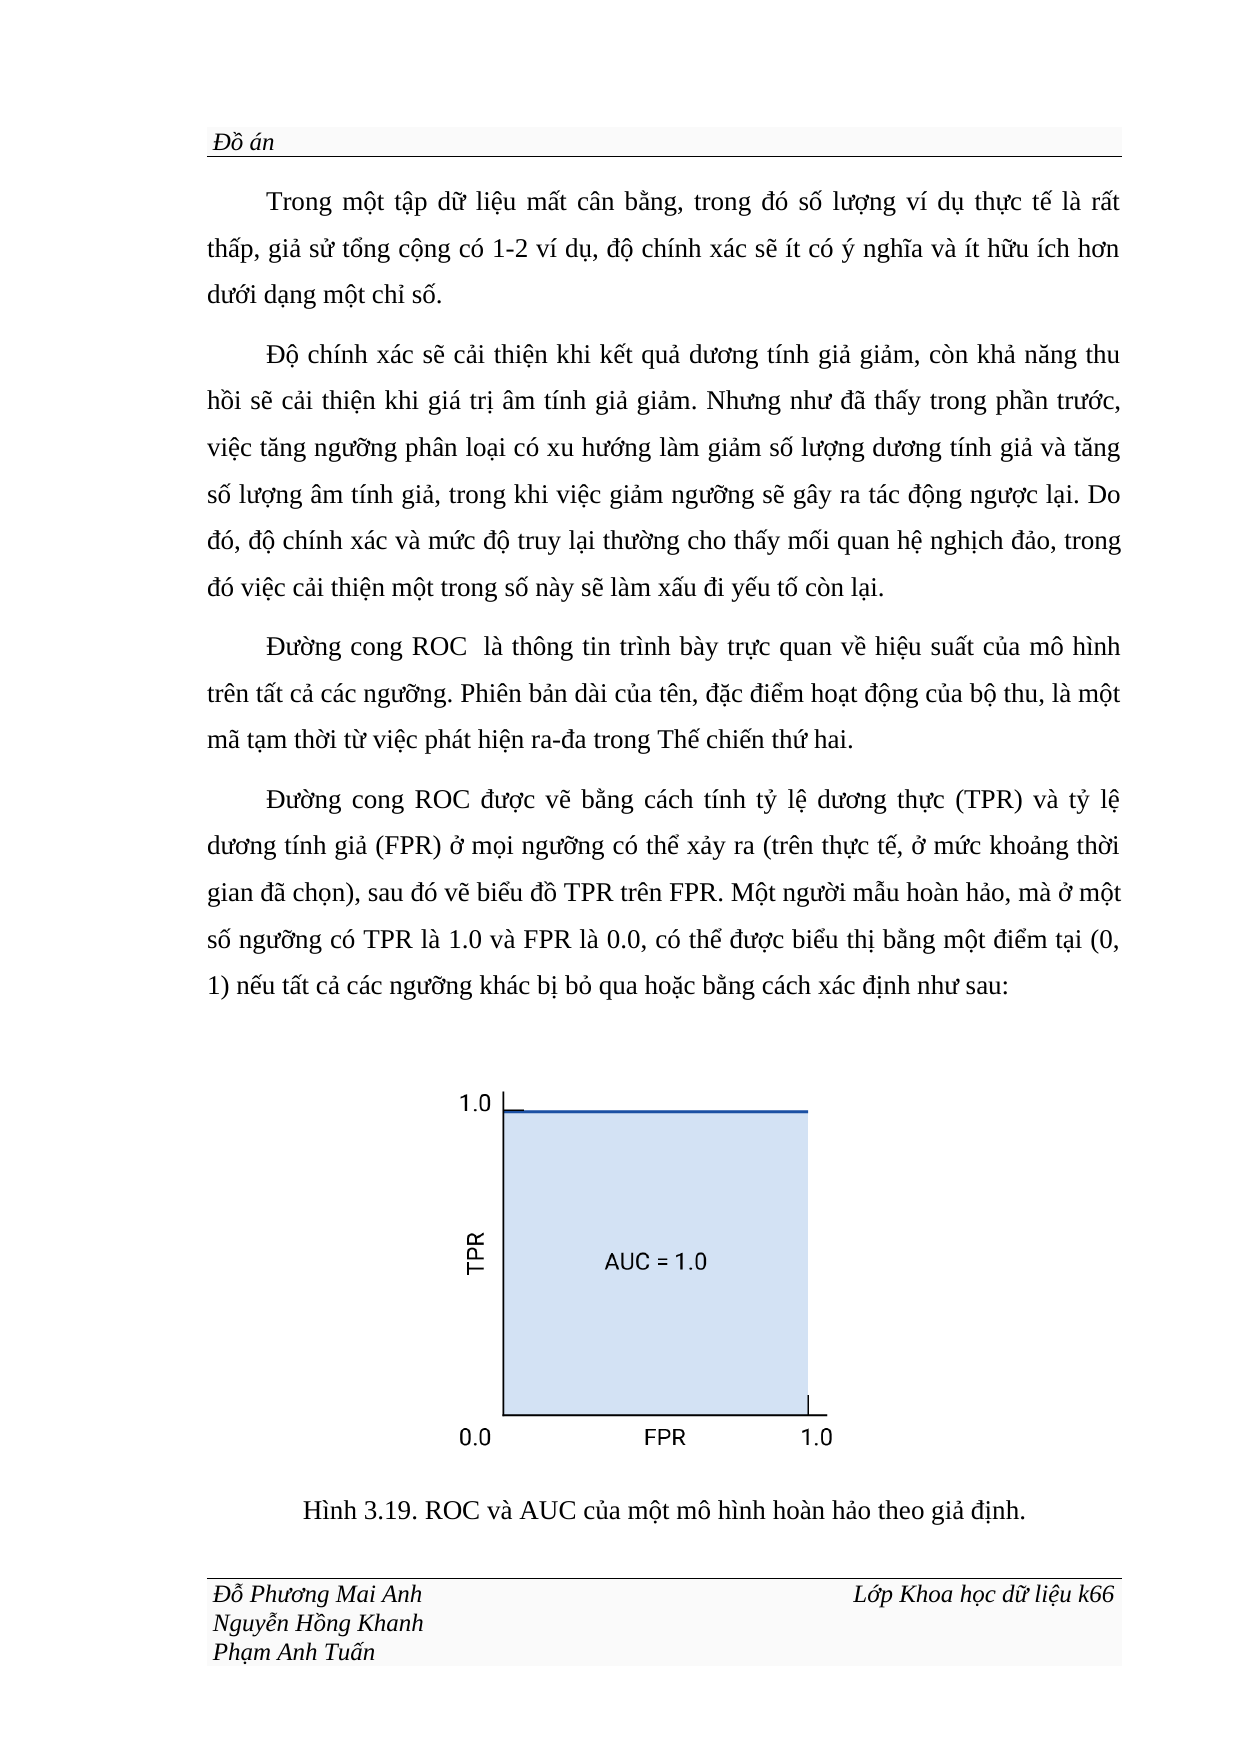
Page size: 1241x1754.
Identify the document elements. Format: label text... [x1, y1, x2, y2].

text Độ chính xác sẽ cải thiện khi kết quả dương tính giả giảm, còn khả năng thu hồi sẽ cải thiện khi giá trị âm tính giả giảm. Nhưng như đã thấy trong phần trước, việc tăng ngưỡng phân loại có xu hướng làm giảm số lượng dương tính giả và tăng số lượng âm tính giả, trong khi việc giảm ngưỡng sẽ gây ra tác động ngược lại. Do đó, độ chính xác và mức độ truy lại thường cho thấy mối quan hệ nghịch đảo, trong đó việc cải thiện một trong số này sẽ làm xấu đi yếu tố còn lại. [207, 338, 1122, 602]
picture [364, 1028, 965, 1479]
text Trong một tập dữ liệu mất cân bằng, trong đó số lượng ví dụ thực tế là rất thấp, giả sử tổng cộng có 1-2 ví dụ, độ chính xác sẽ ít có ý nghĩa và ít hữu ích hơn dưới dạng một chỉ số. [207, 185, 1122, 310]
text Đường cong ROC là thông tin trình bày trực quan về hiệu suất của mô hình trên tất cả các ngưỡng. Phiên bản dài của tên, đặc điểm hoạt động của bộ thu, là một mã tạm thời từ việc phát hiện ra-đa trong Thế chiến thứ hai. [207, 630, 1122, 755]
text Đường cong ROC được vẽ bằng cách tính tỷ lệ dương thực (TPR) và tỷ lệ dương tính giả (FPR) ở mọi ngưỡng có thể xảy ra (trên thực tế, ở mức khoảng thời gian đã chọn), sau đó vẽ biểu đồ TPR trên FPR. Một người mẫu hoàn hảo, mà ở một số ngưỡng có TPR là 1.0 và FPR là 0.0, có thể được biểu thị bằng một điểm tại (0, 1) nếu tất cả các ngưỡng khác bị bỏ qua hoặc bằng cách xác định như sau: [207, 783, 1122, 1001]
